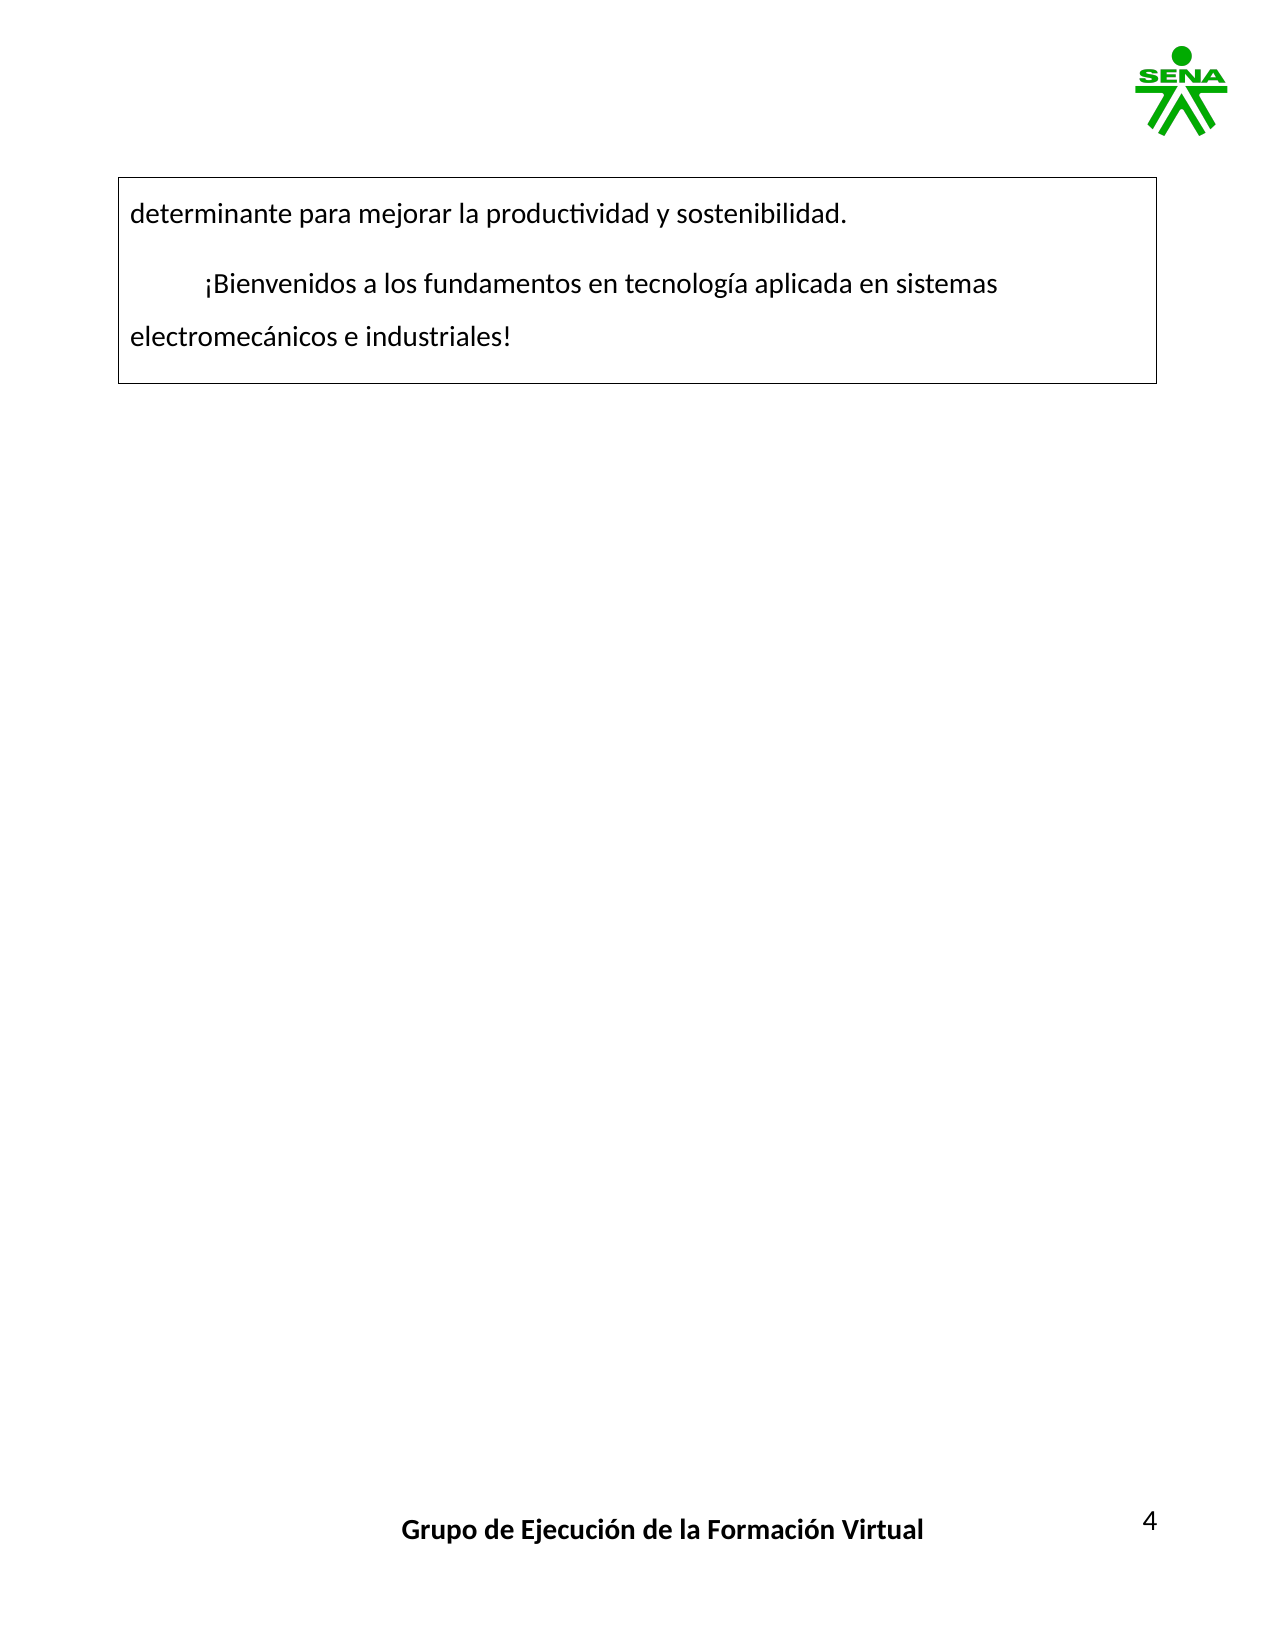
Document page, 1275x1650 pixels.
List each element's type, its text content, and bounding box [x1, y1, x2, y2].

picture [1135, 46, 1228, 136]
